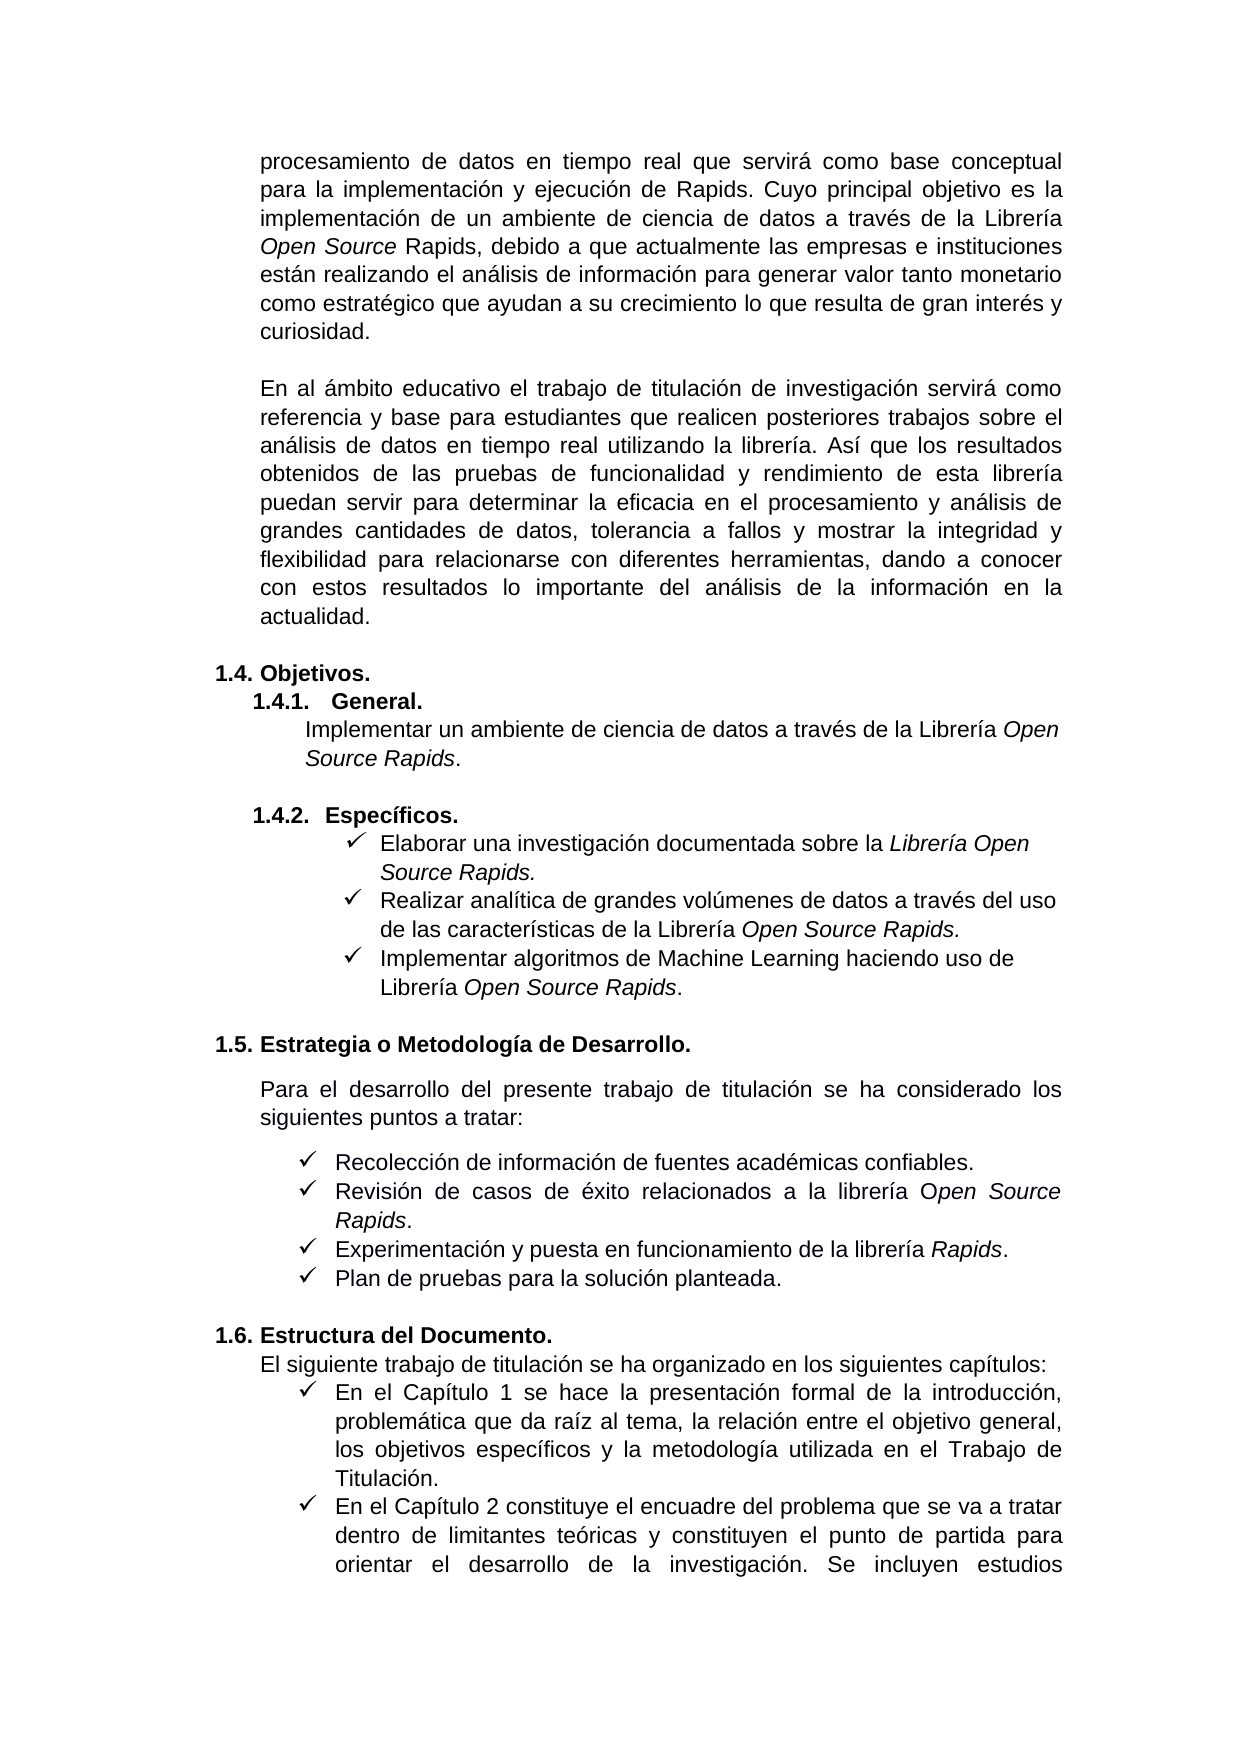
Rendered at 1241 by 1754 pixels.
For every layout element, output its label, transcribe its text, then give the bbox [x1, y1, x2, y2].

list En el Capítulo 1 se hace la presentación formal de la introducción, problemática que da raíz al tema, la relación entre el objetivo general, los objetivos específicos y la metodología utilizada en el Trabajo de Titulación. [297, 1379, 1063, 1491]
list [260, 148, 1063, 344]
list Recolección de información de fuentes académicas confiables. [297, 1149, 1063, 1176]
list El siguiente trabajo de titulación se ha organizado en los siguientes capítulos: [260, 1351, 1063, 1377]
list En al ámbito educativo el trabajo de titulación de investigación servirá como referencia y base para estudiantes que realicen posteriores trabajos sobre el análisis de datos en tiempo real utilizando la librería. Así que los resultados obtenidos de las pruebas de funcionalidad y rendimiento de esta librería puedan servir para determinar la eficacia en el procesamiento y análisis de grandes cantidades de datos, tolerancia a fallos y mostrar la integridad y flexibilidad para relacionarse con diferentes herramientas, dando a conocer con estos resultados lo importante del análisis de la información en la actualidad. [260, 375, 1063, 629]
list Elaborar una investigación documentada sobre la Librería Open Source Rapids. [342, 830, 1063, 885]
list Plan de pruebas para la solución planteada. [297, 1265, 1063, 1292]
list General. [252, 688, 1063, 714]
list Realizar analítica de grandes volúmenes de datos a través del uso de las características de la Librería Open Source Rapids. [342, 887, 1063, 943]
list Específicos. [252, 802, 1063, 828]
list Objetivos. [215, 659, 1063, 686]
list Experimentación y puesta en funcionamiento de la librería Rapids. [297, 1236, 1063, 1263]
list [297, 1493, 1063, 1577]
list Implementar algoritmos de Machine Learning haciendo uso de Librería Open Source Rapids. [342, 945, 1063, 1000]
list Implementar un ambiente de ciencia de datos a través de la Librería Open Source Rapids. [305, 716, 1063, 771]
text Para el desarrollo del presente trabajo de titulación se ha considerado los siguientes puntos a tratar: [260, 1076, 1063, 1131]
list Estrategia o Metodología de Desarrollo. [215, 1031, 1063, 1057]
list Revisión de casos de éxito relacionados a la librería Open Source Rapids. [297, 1178, 1063, 1234]
list Estructura del Documento. [215, 1322, 1063, 1348]
